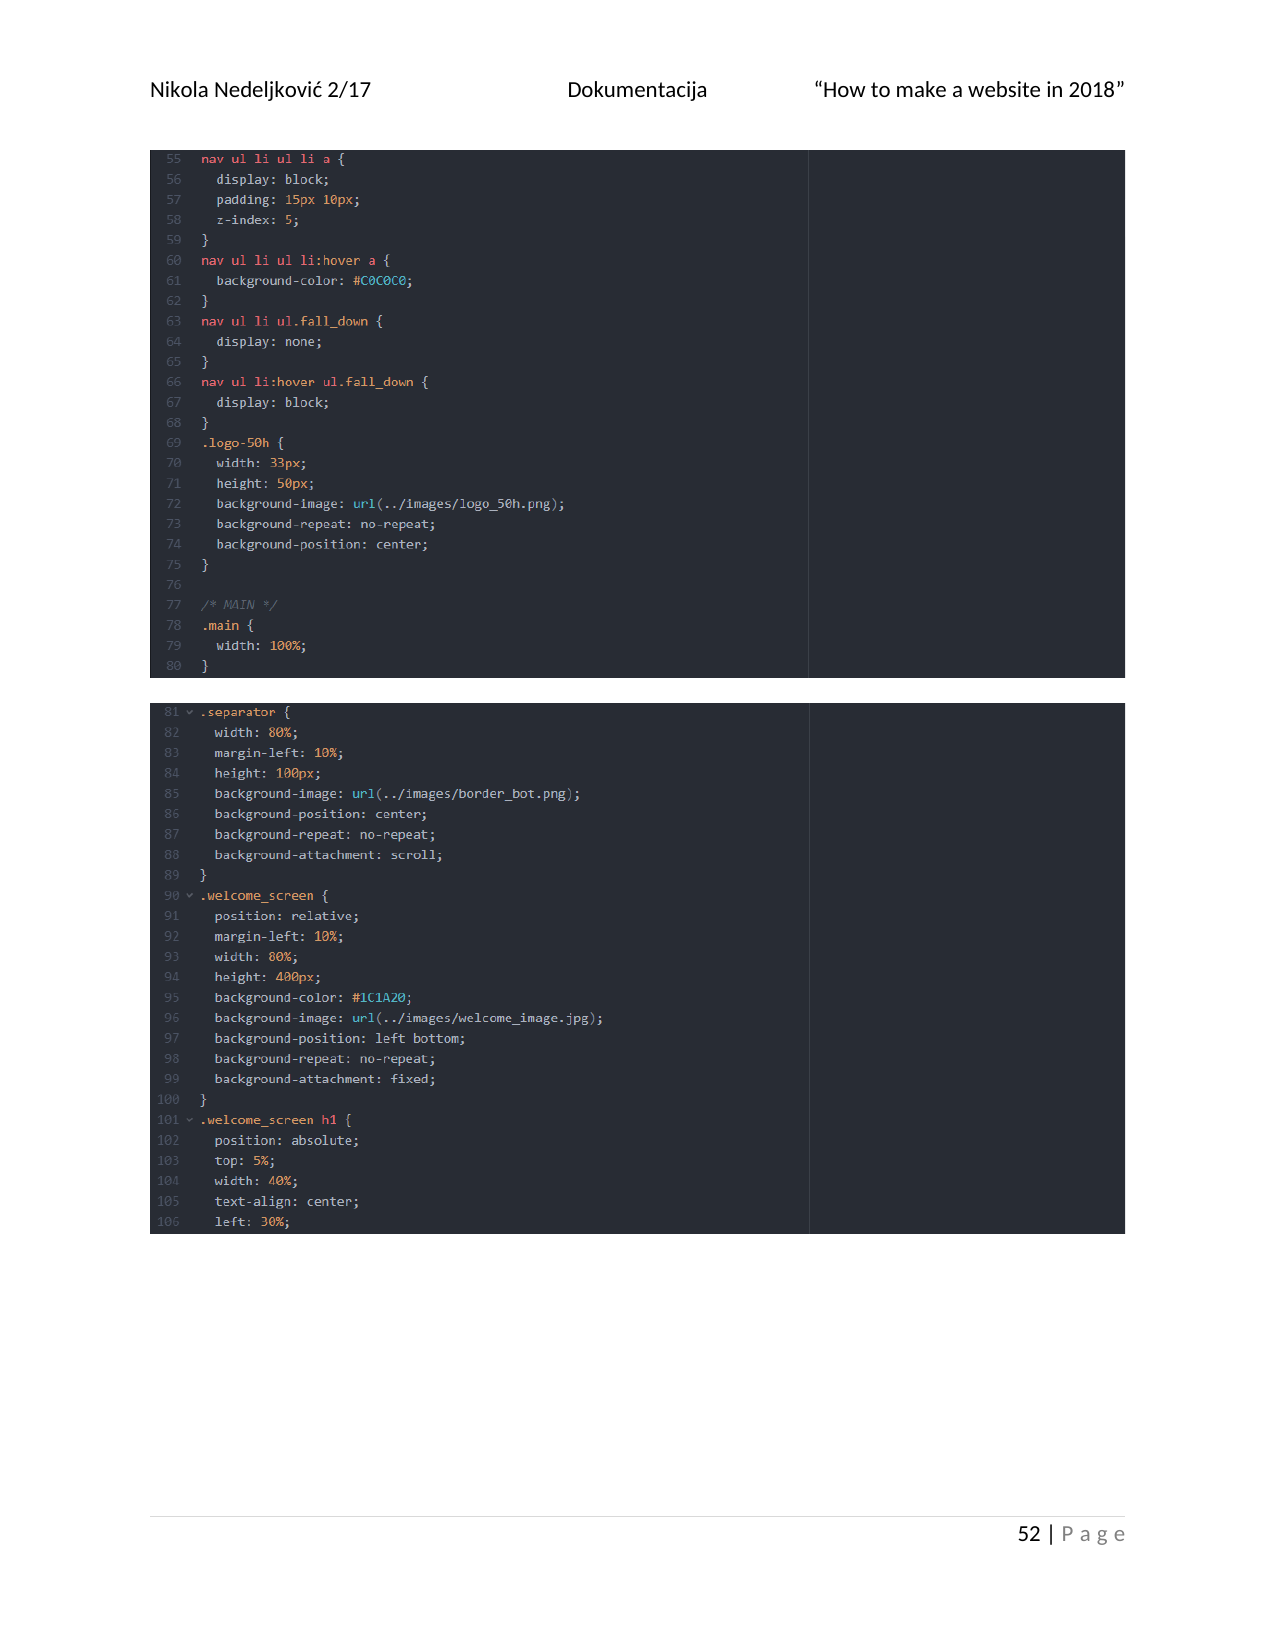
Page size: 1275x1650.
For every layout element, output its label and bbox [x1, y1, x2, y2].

picture [150, 150, 1125, 678]
picture [150, 703, 1125, 1234]
